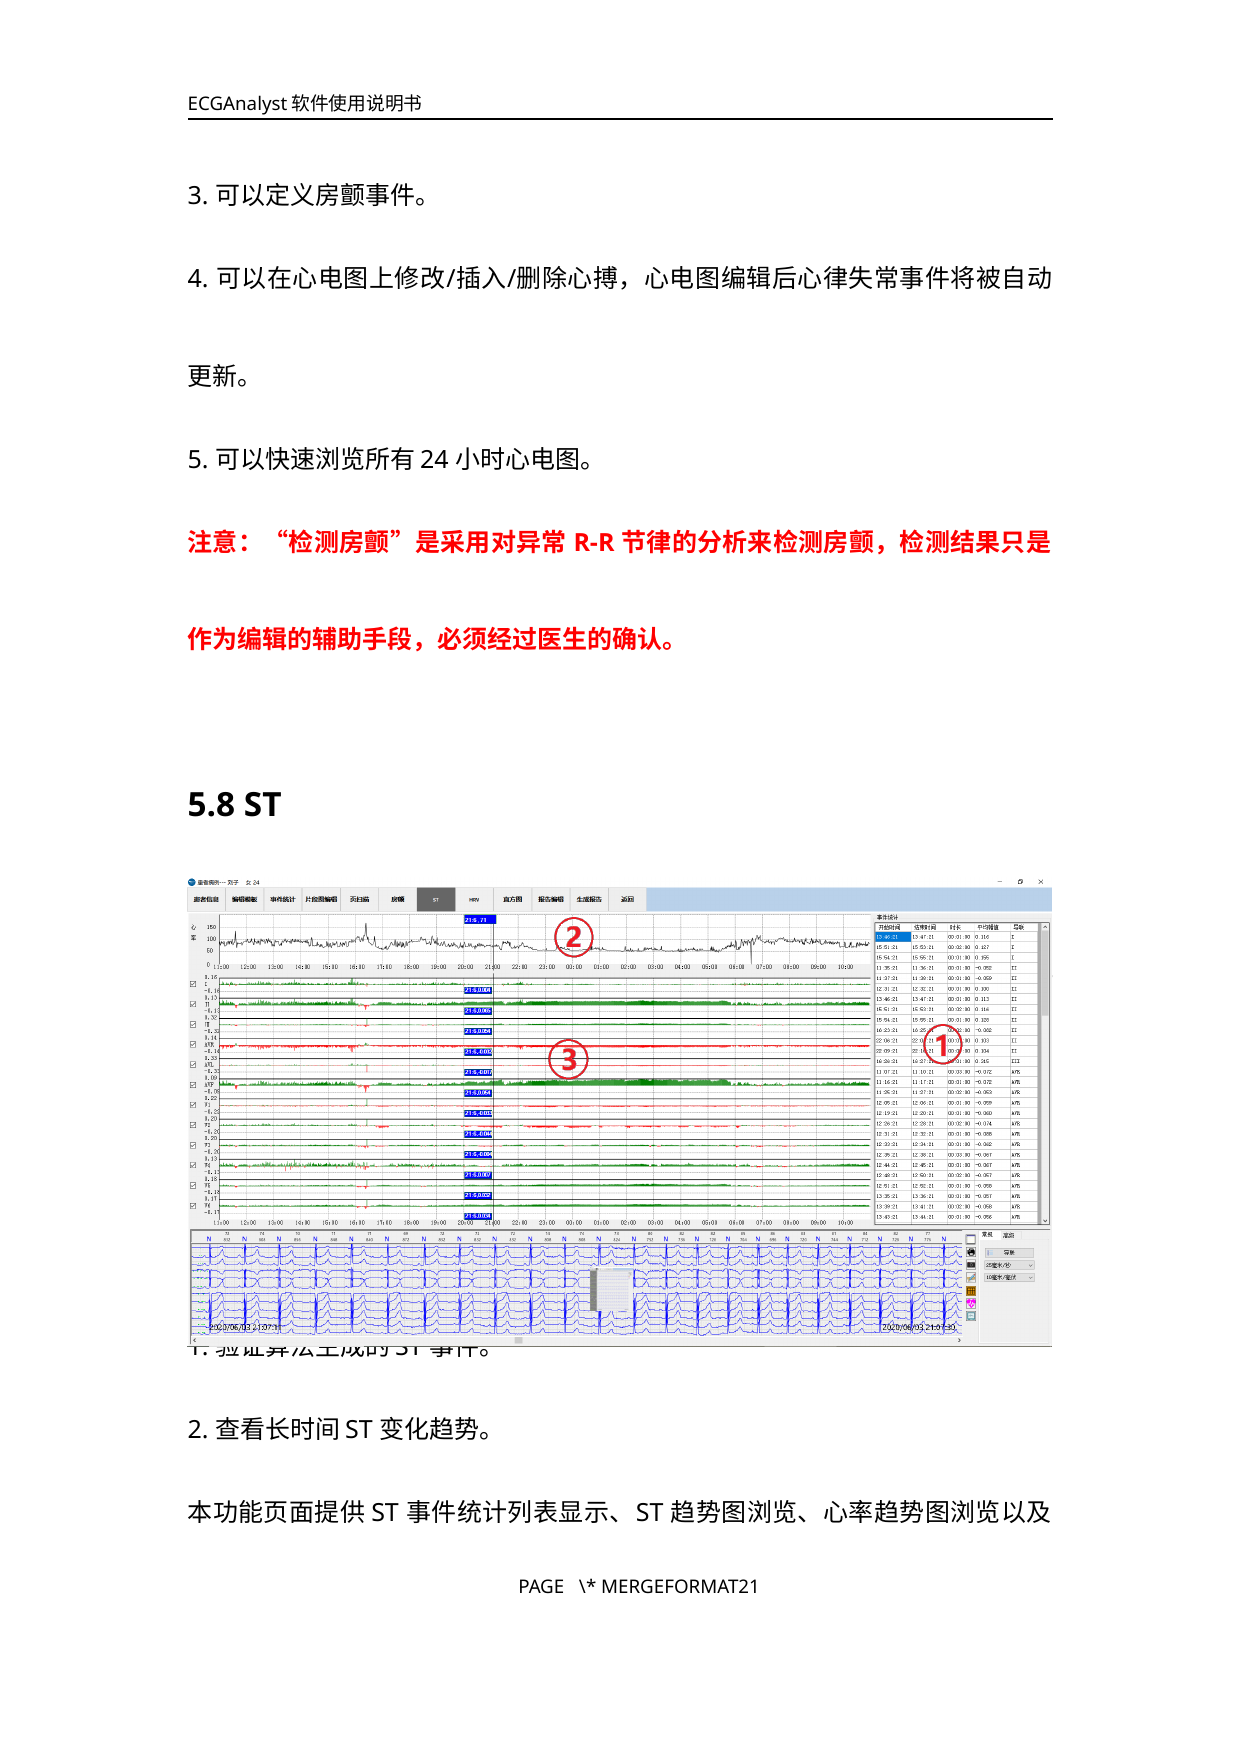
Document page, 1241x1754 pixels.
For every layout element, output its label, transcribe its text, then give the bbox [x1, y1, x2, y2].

text 4. 可以在心电图上修改/插入/删除心搏，心电图编辑后心律失常事件将被自动更新。 [187, 244, 1053, 407]
text 1. 验证算法生成的ST 事件。 [187, 1312, 1053, 1377]
text 3. 可以定义房颤事件。 [187, 161, 1053, 226]
text 5. 可以快速浏览所有24 小时心电图。 [187, 425, 1053, 490]
text 注意：“检测房颤”是采用对异常R-R 节律的分析来检测房颤，检测结果只是作为编辑的辅助手段，必须经过医生的确认。 [187, 508, 1053, 670]
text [187, 1478, 1053, 1543]
text 2. 查看长时间ST 变化趋势。 [187, 1395, 1053, 1460]
picture [187, 877, 1052, 1347]
subtitle 5.8 ST [187, 771, 1053, 836]
